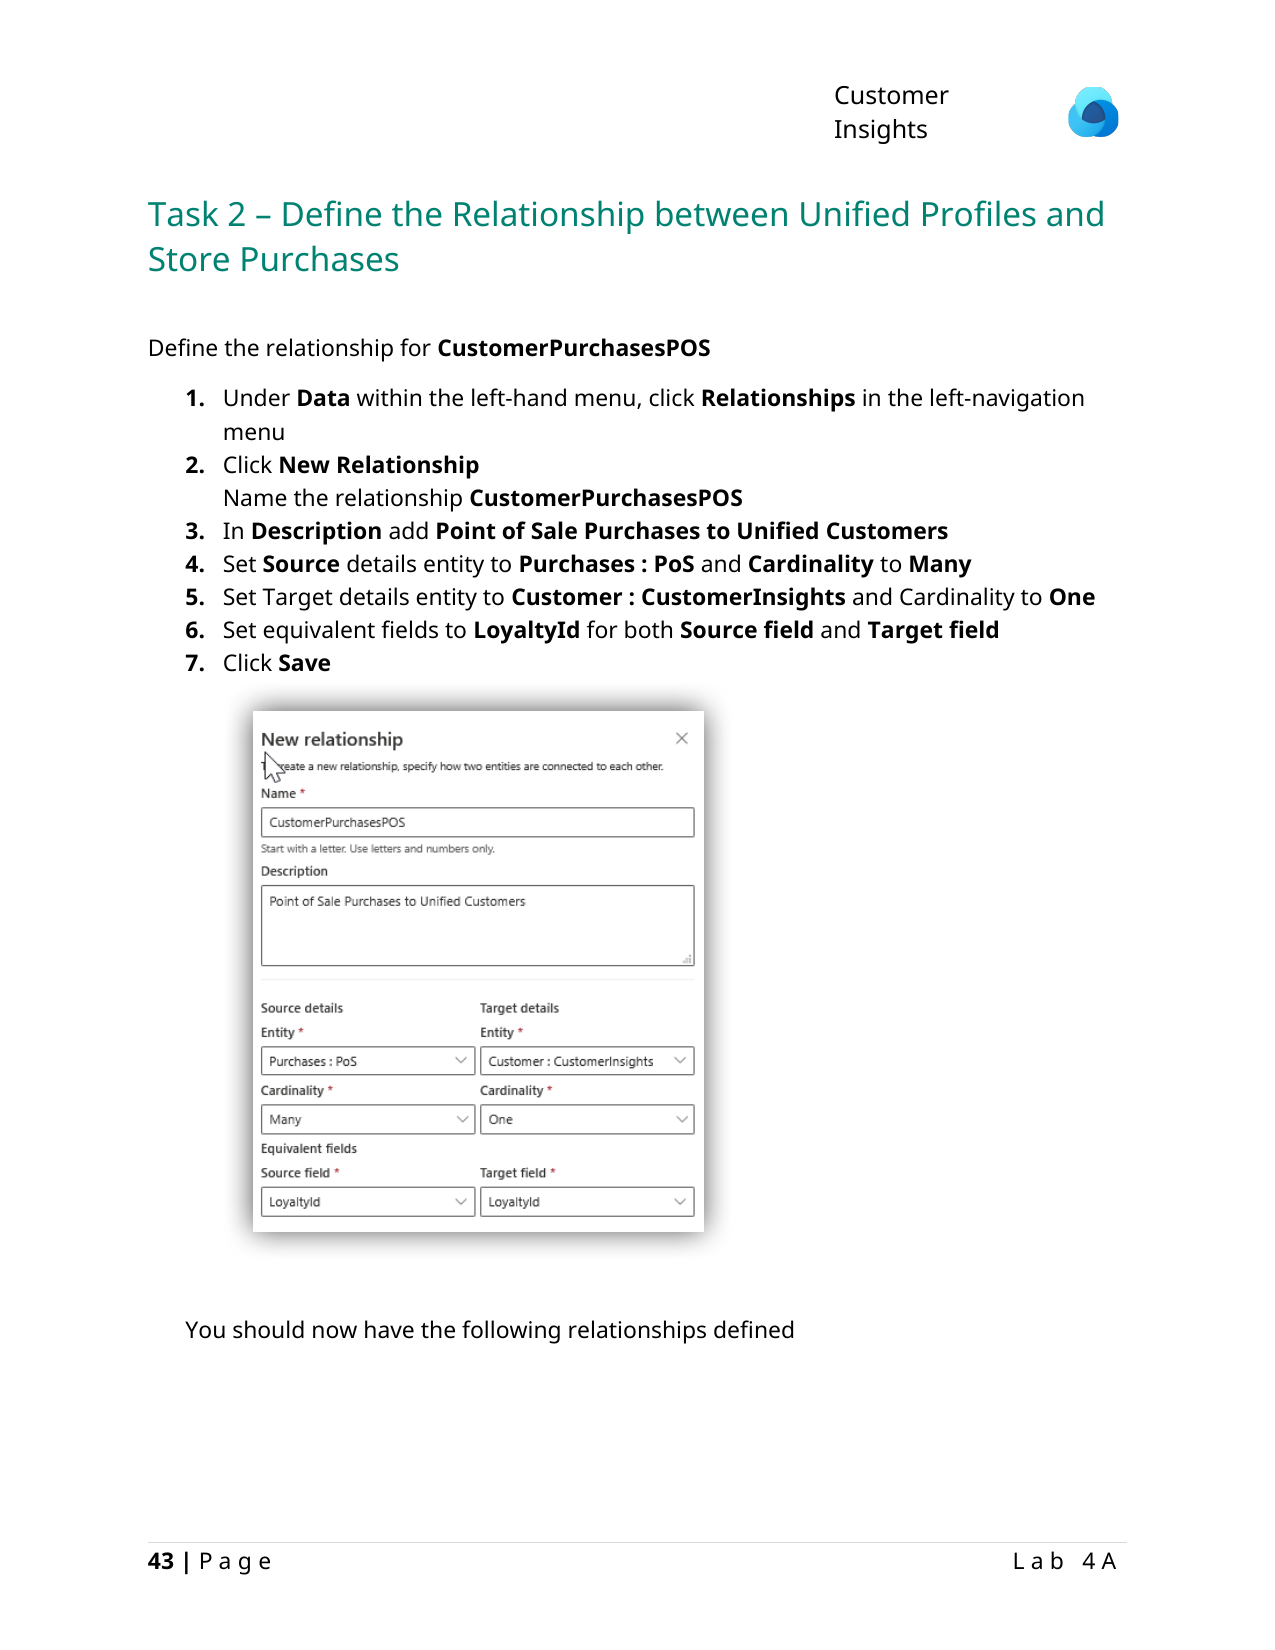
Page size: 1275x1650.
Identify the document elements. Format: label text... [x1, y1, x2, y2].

list Click New Relationship [185, 449, 1127, 480]
list Set Source details entity to Purchases : PoS and Cardinality to Many [185, 548, 1127, 579]
list Set equivalent fields to LoyaltyId for both Source field and Target field [185, 614, 1127, 646]
text You should now have the following relationships defined [185, 1313, 1127, 1345]
list Click Save [185, 647, 1127, 679]
list Set Target details entity to Customer : CustomerInsights and Cardinality to One [185, 581, 1127, 612]
subtitle Task 2 – Define the Relationship between Unified Profiles and Store Purchases [148, 191, 1127, 282]
list Name the relationship CustomerPurchasesPOS [223, 482, 1127, 513]
list Under Data within the left-hand menu, click Relationships in the left-navigation menu [185, 382, 1127, 447]
list In Description add Point of Sale Purchases to Unified Customers [185, 515, 1127, 546]
text Define the relationship for CustomerPurchasesPOS [148, 332, 1127, 363]
picture [253, 711, 704, 1232]
picture [1068, 87, 1119, 137]
